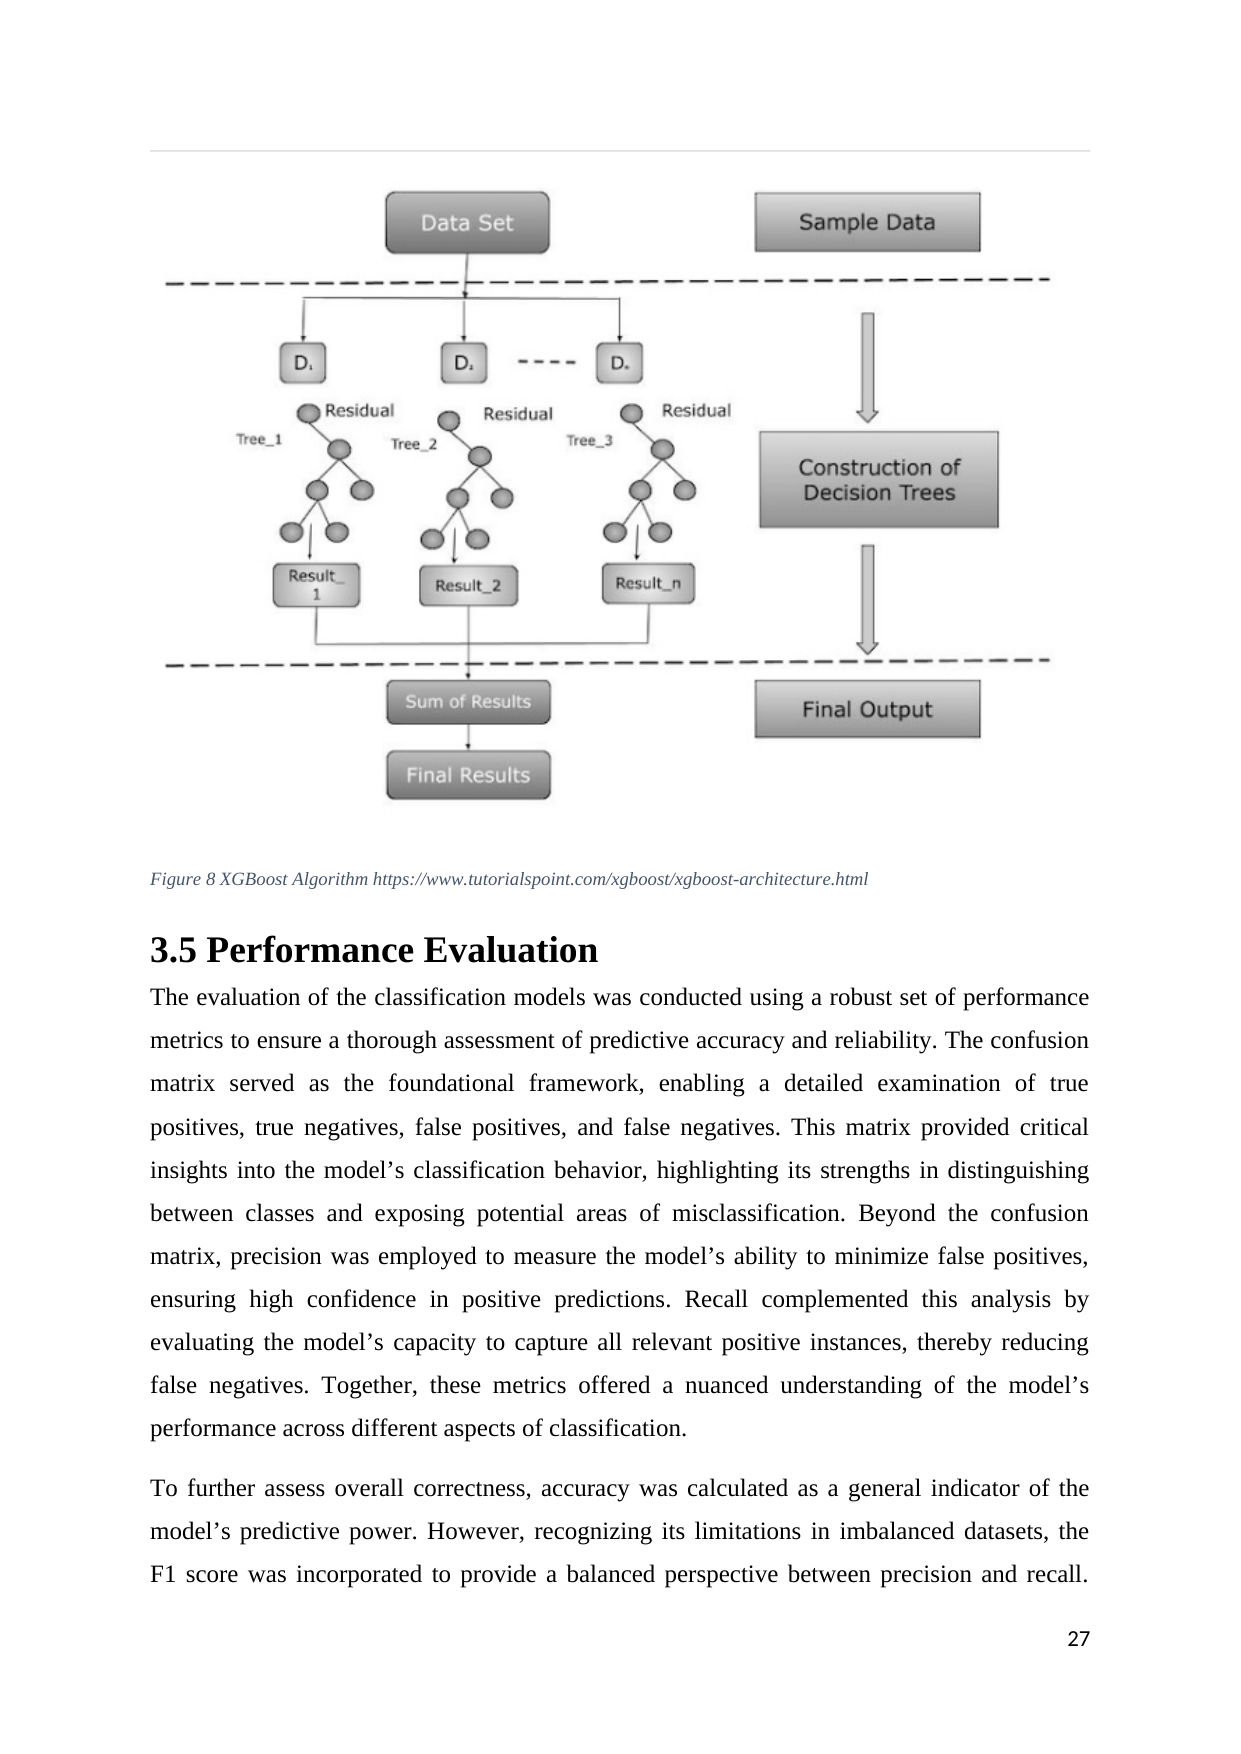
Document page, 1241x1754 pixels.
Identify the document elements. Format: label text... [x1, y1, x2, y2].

picture [150, 150, 1091, 838]
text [150, 1473, 1090, 1588]
text The evaluation of the classification models was conducted using a robust set of performance metrics to ensure a thorough assessment of predictive accuracy and reliability. The confusion matrix served as the foundational framework, enabling a detailed examination of true positives, true negatives, false positives, and false negatives. This matrix provided critical insights into the model’s classification behavior, highlighting its strengths in distinguishing between classes and exposing potential areas of misclassification. Beyond the confusion matrix, precision was employed to measure the model’s ability to minimize false positives, ensuring high confidence in positive predictions. Recall complemented this analysis by evaluating the model’s capacity to capture all relevant positive instances, thereby reducing false negatives. Together, these metrics offered a nuanced understanding of the model’s performance across different aspects of classification. [150, 982, 1090, 1442]
text Figure 8 XGBoost Algorithm https://www.tutorialspoint.com/xgboost/xgboost-architecture.html [150, 868, 1090, 890]
subtitle 3.5 Performance Evaluation [150, 927, 1090, 971]
